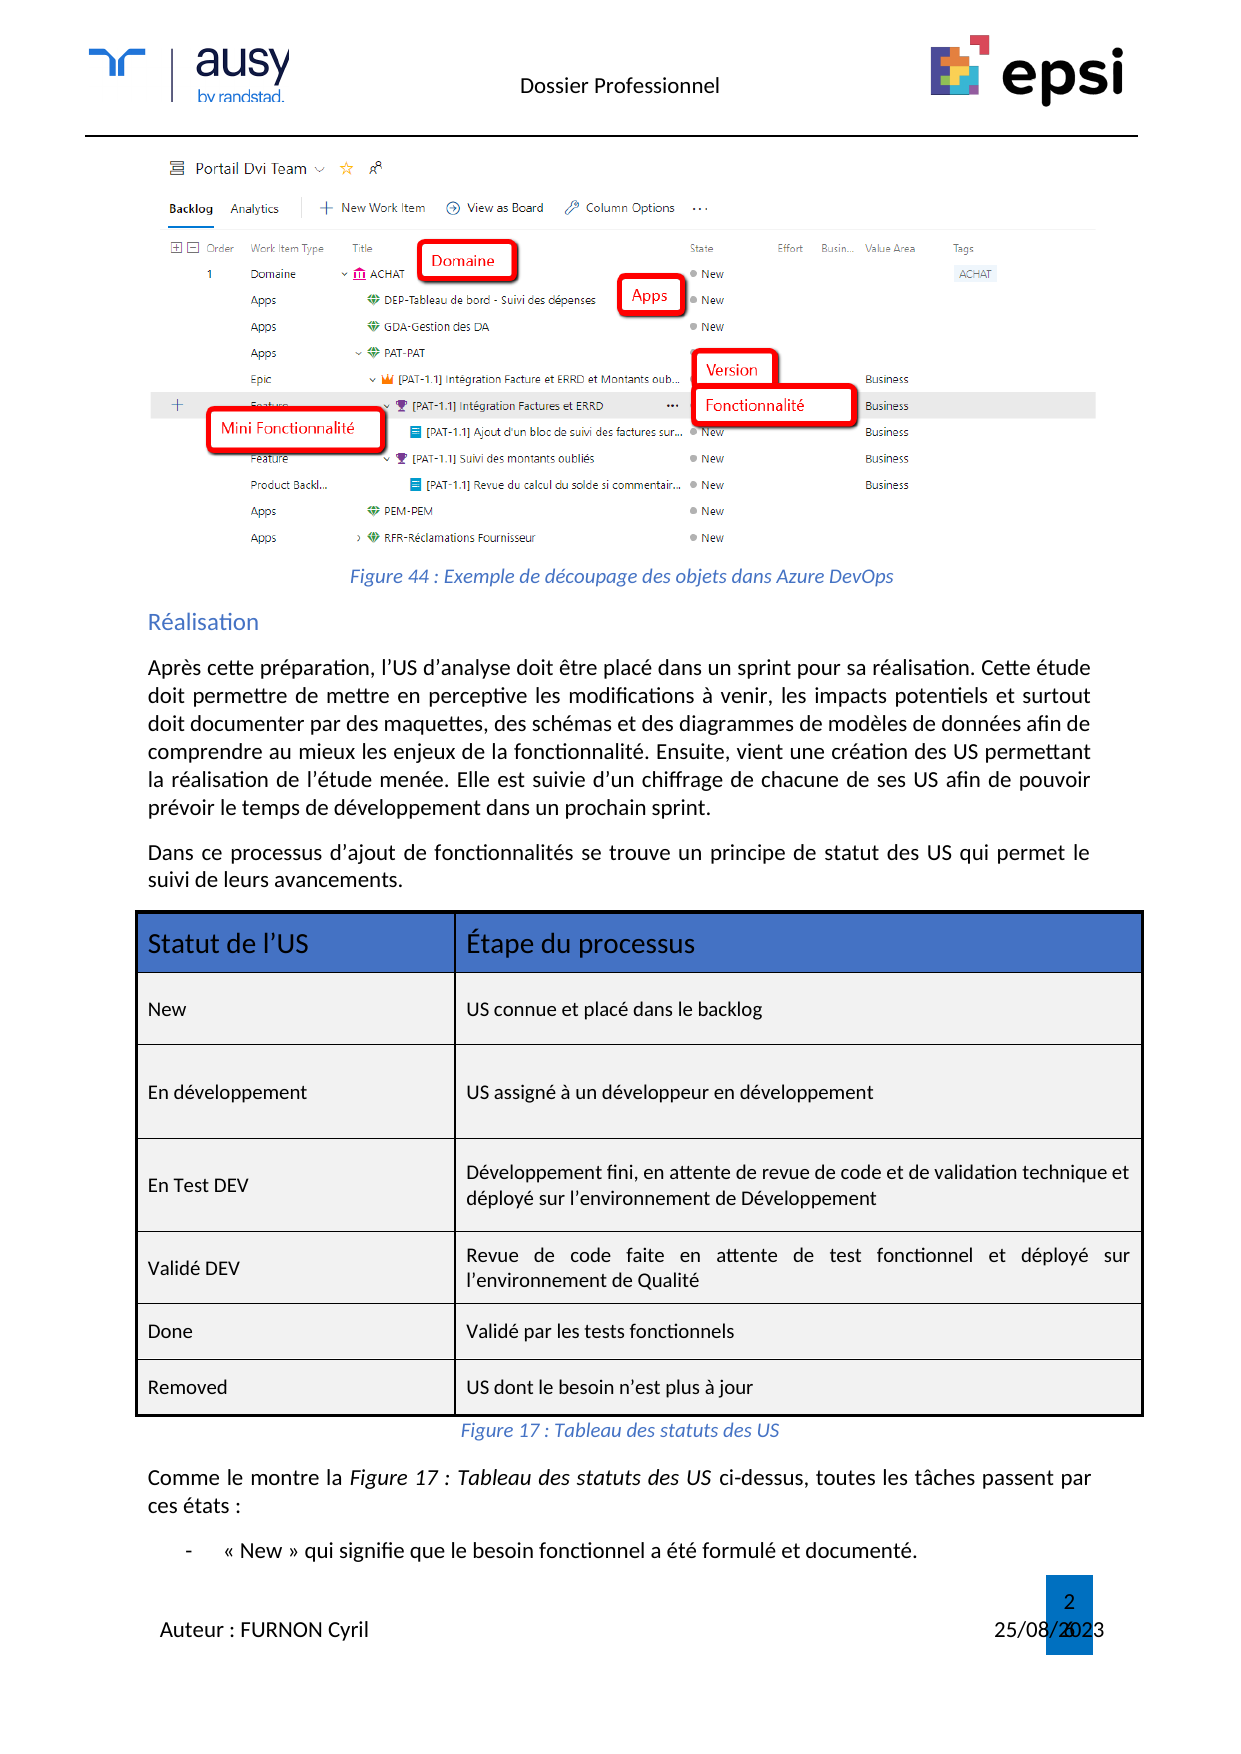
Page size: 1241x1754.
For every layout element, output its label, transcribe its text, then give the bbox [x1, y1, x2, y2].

table_cell New [138, 973, 454, 1044]
table_cell US assigné à un développeur en développement [456, 1045, 1141, 1138]
text Comme le montre la Figure 17 : Tableau des statuts des US ci-dessus, toutes les tâches passent par ces états : [148, 1463, 1093, 1519]
table_header Étape du processus [456, 914, 1141, 972]
picture [150, 149, 1096, 550]
list « New » qui signifie que le besoin fonctionnel a été formulé et documenté. [185, 1536, 1093, 1564]
text Après cette préparation, l’US d’analyse doit être placé dans un sprint pour sa réalisation. Cette étude doit permettre de mettre en perceptive les modifications à venir, les impacts potentiels et surtout doit documenter par des maquettes, des schémas et des diagrammes de modèles de données afin de comprendre au mieux les enjeux de la fonctionnalité. Ensuite, vient une création des US permettant la réalisation de l’étude menée. Elle est suivie d’un chiffrage de chacune de ses US afin de pouvoir prévoir le temps de développement dans un prochain sprint. [148, 653, 1093, 821]
table_cell Validé DEV [138, 1232, 454, 1303]
table_cell Removed [138, 1360, 454, 1414]
table_header Statut de l’US [138, 914, 454, 972]
table_cell En développement [138, 1045, 454, 1138]
table_cell Développement fini, en attente de revue de code et de validation technique et déployé sur l’environnement de Développement [456, 1139, 1141, 1231]
text Dans ce processus d’ajout de fonctionnalités se trouve un principe de statut des US qui permet le suivi de leurs avancements. [148, 838, 1093, 894]
picture [88, 48, 289, 102]
text Figure 17 : Tableau des statuts des US [148, 1417, 1093, 1442]
table_cell Validé par les tests fonctionnels [456, 1304, 1141, 1358]
table_cell US connue et placé dans le backlog [456, 973, 1141, 1044]
table_cell Done [138, 1304, 454, 1358]
table_cell Revue de code faite en attente de test fonctionnel et déployé sur l’environnement de Qualité [456, 1232, 1141, 1303]
table_cell En Test DEV [138, 1139, 454, 1231]
table_cell US dont le besoin n’est plus à jour [456, 1360, 1141, 1414]
